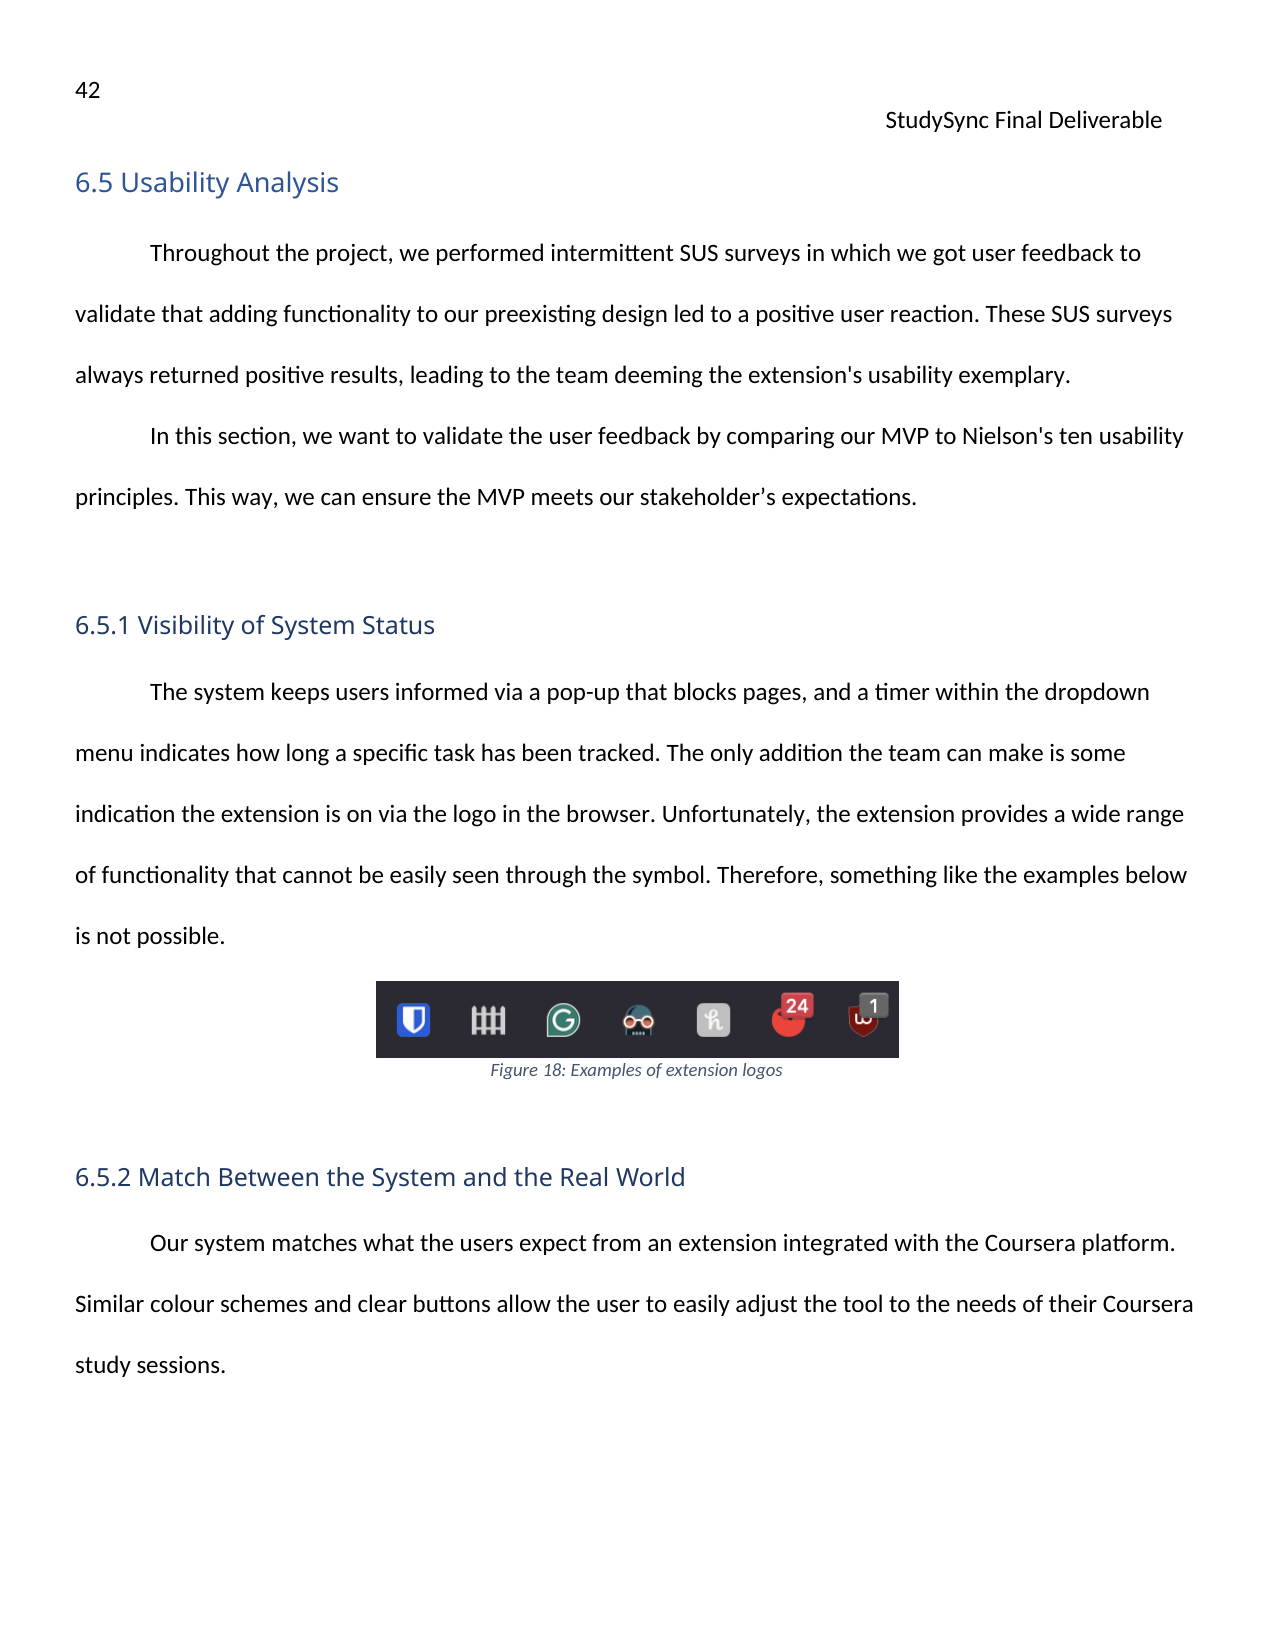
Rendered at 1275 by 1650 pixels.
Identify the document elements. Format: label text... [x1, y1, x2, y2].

text Throughout the project, we performed intermittent SUS surveys in which we got user feedback to validate that adding functionality to our preexisting design led to a positive user reaction. These SUS surveys always returned positive results, leading to the team deeming the extension's usability exemplary. [75, 237, 1200, 390]
text Figure 18: Examples of extension logos [75, 1058, 1200, 1081]
text Our system matches what the users expect from an extension integrated with the Coursera platform. Similar colour schemes and clear buttons allow the user to easily adjust the tool to the needs of their Coursera study sessions. [75, 1227, 1200, 1380]
text The system keeps users informed via a pop-up that blocks pages, and a timer within the dropdown menu indicates how long a specific task has been tracked. The only addition the team can make is some indication the extension is on via the logo in the browser. Unfortunately, the extension provides a wide range of functionality that cannot be easily seen through the symbol. Therefore, something like the examples below is not possible. [75, 676, 1200, 950]
subtitle 6.5.2 Match Between the System and the Real World [75, 1159, 1200, 1193]
subtitle 6.5.1 Visibility of System Status [75, 608, 1200, 642]
picture [376, 981, 899, 1058]
text In this section, we want to validate the user feedback by comparing our MVP to Nielson's ten usability principles. This way, we can ensure the MVP meets our stakeholder’s expectations. [75, 420, 1200, 512]
subtitle 6.5 Usability Analysis [75, 163, 1200, 200]
